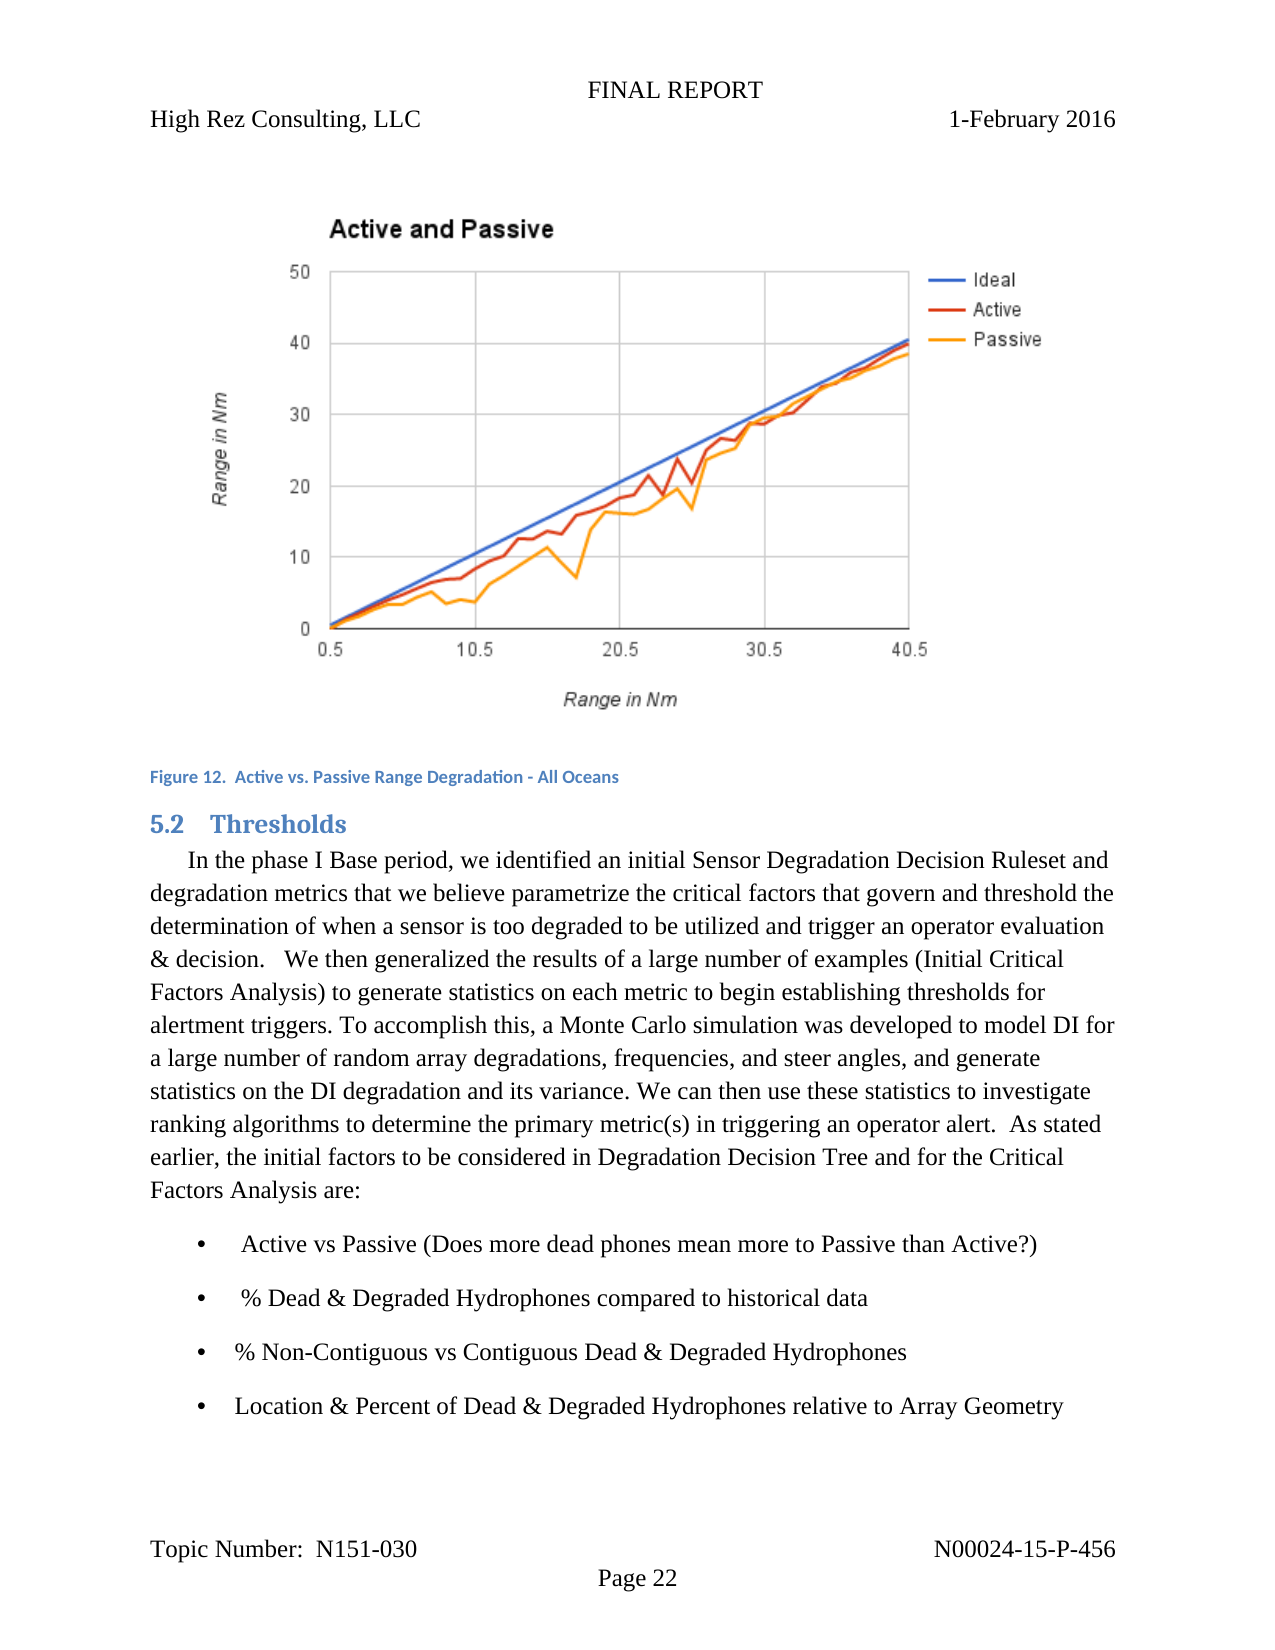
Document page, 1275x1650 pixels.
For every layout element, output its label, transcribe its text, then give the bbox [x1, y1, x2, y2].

subtitle Thresholds [150, 809, 1125, 840]
text In the phase I Base period, we identified an initial Sensor Degradation Decision Ruleset and degradation metrics that we believe parametrize the critical factors that govern and threshold the determination of when a sensor is too degraded to be utilized and trigger an operator evaluation & decision. We then generalized the results of a large number of examples (Initial Critical Factors Analysis) to generate statistics on each metric to begin establishing thresholds for alertment triggers. To accomplish this, a Monte Carlo simulation was developed to model DI for a large number of random array degradations, frequencies, and steer angles, and generate statistics on the DI degradation and its variance. We can then use these statistics to investigate ranking algorithms to determine the primary metric(s) in triggering an operator alert. As stated earlier, the initial factors to be considered in Degradation Decision Tree and for the Critical Factors Analysis are: [150, 845, 1125, 1204]
picture [150, 160, 1088, 741]
list Location & Percent of Dead & Degraded Hydrophones relative to Array Geometry [197, 1391, 1125, 1419]
list % Dead & Degraded Hydrophones compared to historical data [197, 1283, 1125, 1312]
list % Non-Contiguous vs Contiguous Dead & Degraded Hydrophones [197, 1337, 1125, 1366]
list Active vs Passive (Does more dead phones mean more to Passive than Active?) [197, 1229, 1125, 1258]
